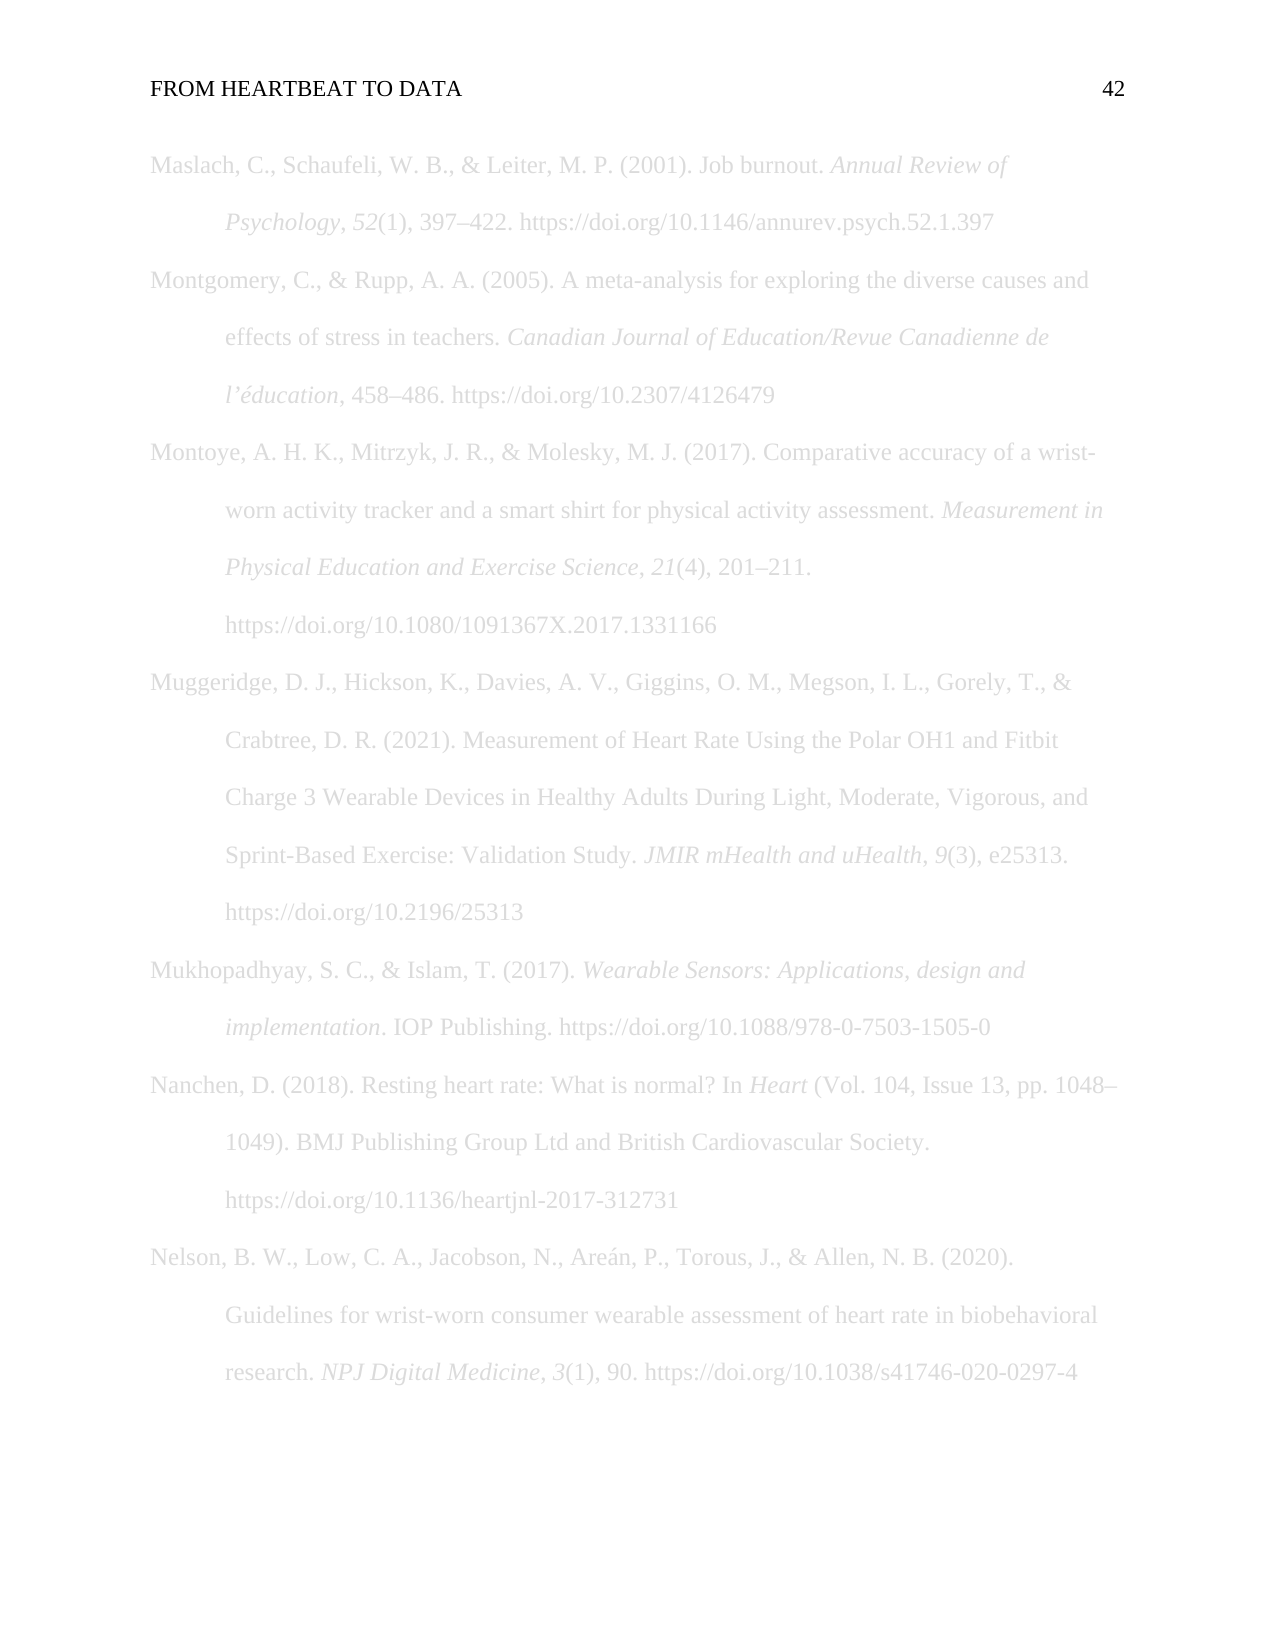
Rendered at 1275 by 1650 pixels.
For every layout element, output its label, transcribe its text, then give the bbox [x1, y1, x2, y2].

text Muggeridge, D. J., Hickson, K., Davies, A. V., Giggins, O. M., Megson, I. L., Gorely, T., & Crabtree, D. R. (2021). Measurement of Heart Rate Using the Polar OH1 and Fitbit Charge 3 Wearable Devices in Healthy Adults During Light, Moderate, Vigorous, and Sprint-Based Exercise: Validation Study. JMIR mHealth and uHealth, 9(3), e25313. https://doi.org/10.2196/25313 [150, 667, 1125, 926]
text Nelson, B. W., Low, C. A., Jacobson, N., Areán, P., Torous, J., & Allen, N. B. (2020). Guidelines for wrist-worn consumer wearable assessment of heart rate in biobehavioral research. NPJ Digital Medicine, 3(1), 90. https://doi.org/10.1038/s41746-020-0297-4 [150, 1242, 1125, 1386]
text Montgomery, C., & Rupp, A. A. (2005). A meta-analysis for exploring the diverse causes and effects of stress in teachers. Canadian Journal of Education/Revue Canadienne de l’éducation, 458–486. https://doi.org/10.2307/4126479 [150, 265, 1125, 409]
text Maslach, C., Schaufeli, W. B., & Leiter, M. P. (2001). Job burnout. Annual Review of Psychology, 52(1), 397–422. https://doi.org/10.1146/annurev.psych.52.1.397 [150, 150, 1125, 236]
text Montoye, A. H. K., Mitrzyk, J. R., & Molesky, M. J. (2017). Comparative accuracy of a wrist-worn activity tracker and a smart shirt for physical activity assessment. Measurement in Physical Education and Exercise Science, 21(4), 201–211. https://doi.org/10.1080/1091367X.2017.1331166 [150, 437, 1125, 639]
text Mukhopadhyay, S. C., & Islam, T. (2017). Wearable Sensors: Applications, design and implementation. IOP Publishing. https://doi.org/10.1088/978-0-7503-1505-0 [150, 955, 1125, 1041]
text Nanchen, D. (2018). Resting heart rate: What is normal? In Heart (Vol. 104, Issue 13, pp. 1048–1049). BMJ Publishing Group Ltd and British Cardiovascular Society. https://doi.org/10.1136/heartjnl-2017-312731 [150, 1070, 1125, 1214]
